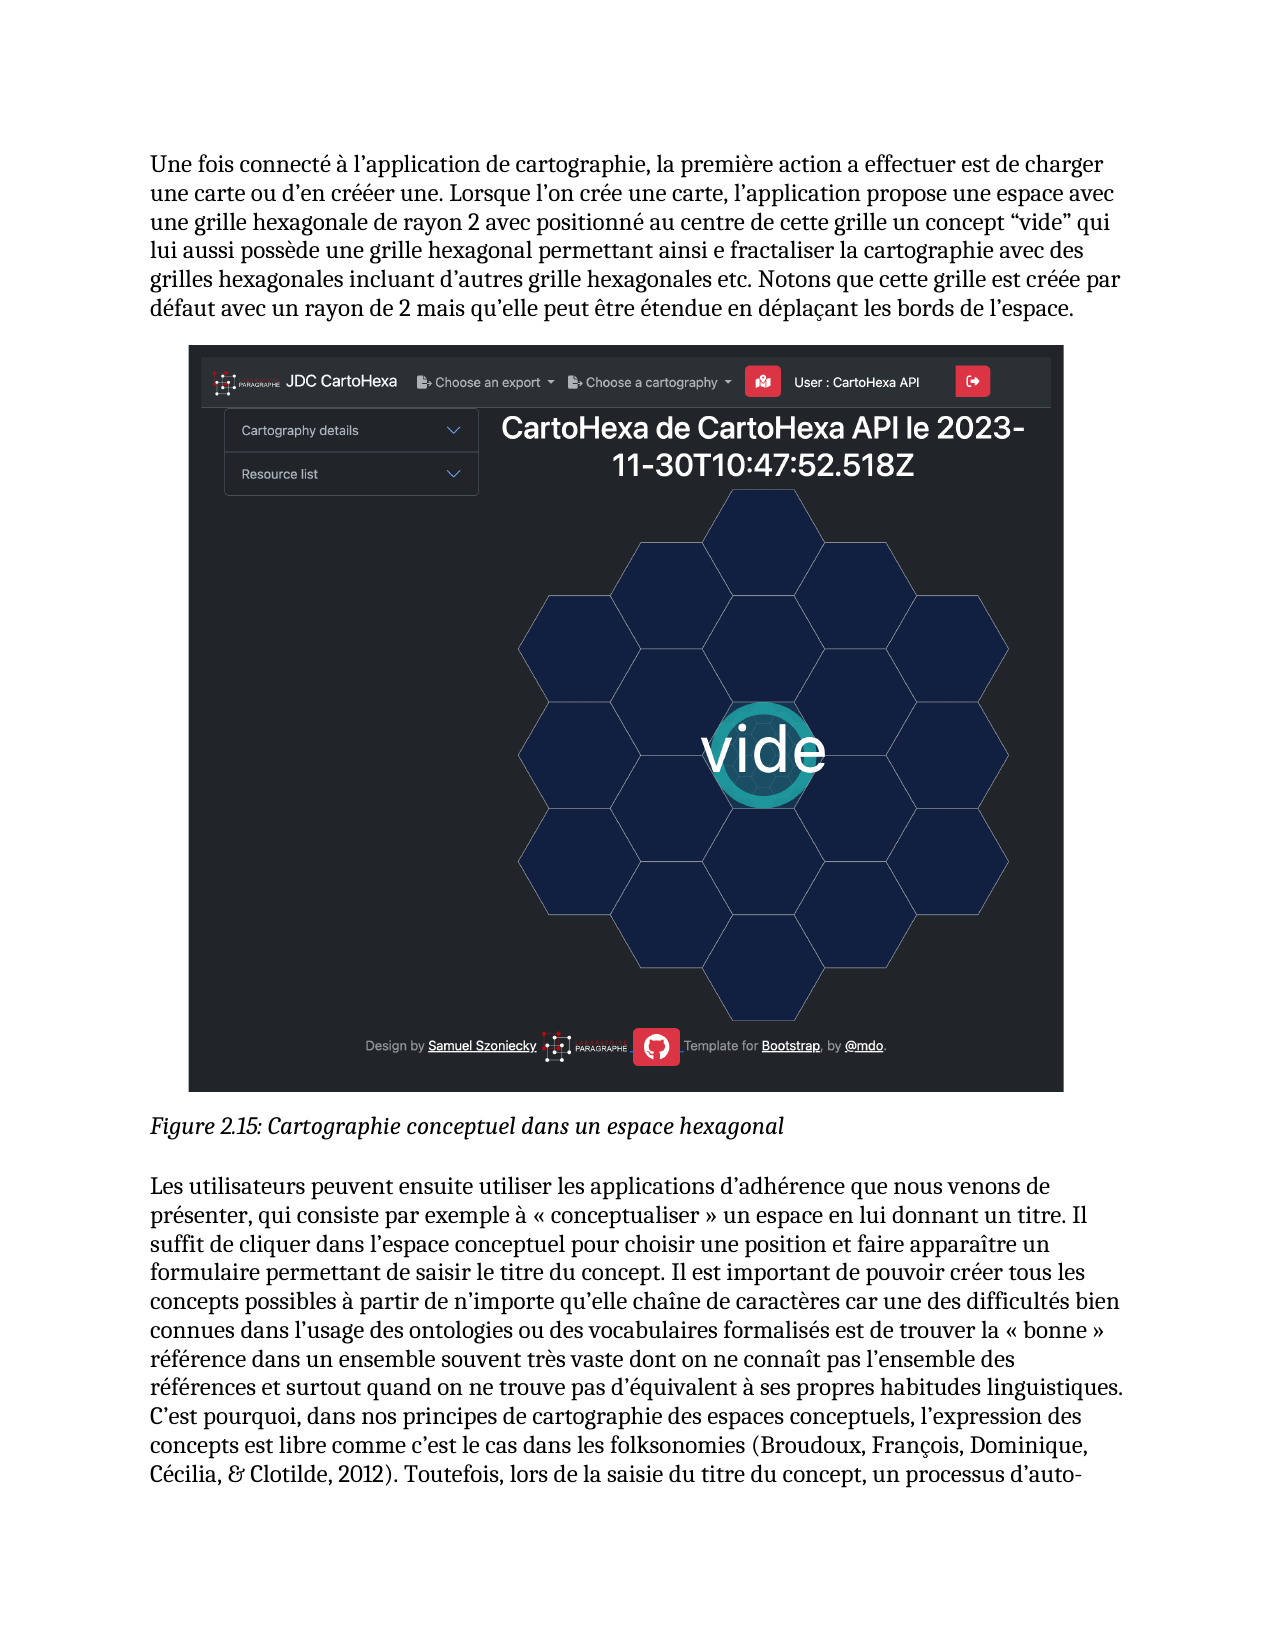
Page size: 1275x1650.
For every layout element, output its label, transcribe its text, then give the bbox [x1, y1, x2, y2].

picture [188, 345, 1064, 1092]
table_header Figure 2.15: Cartographie conceptuel dans un espace hexagonal [139, 341, 1114, 1153]
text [150, 1172, 1125, 1488]
text Une fois connecté à l’application de cartographie, la première action a effectuer est de charger une carte ou d’en crééer une. Lorsque l’on crée une carte, l’application propose une espace avec une grille hexagonale de rayon 2 avec positionné au centre de cette grille un concept “vide” qui lui aussi possède une grille hexagonal permettant ainsi e fractaliser la cartographie avec des grilles hexagonales incluant d’autres grille hexagonales etc. Notons que cette grille est créée par défaut avec un rayon de 2 mais qu’elle peut être étendue en déplaçant les bords de l’espace. [150, 150, 1125, 322]
